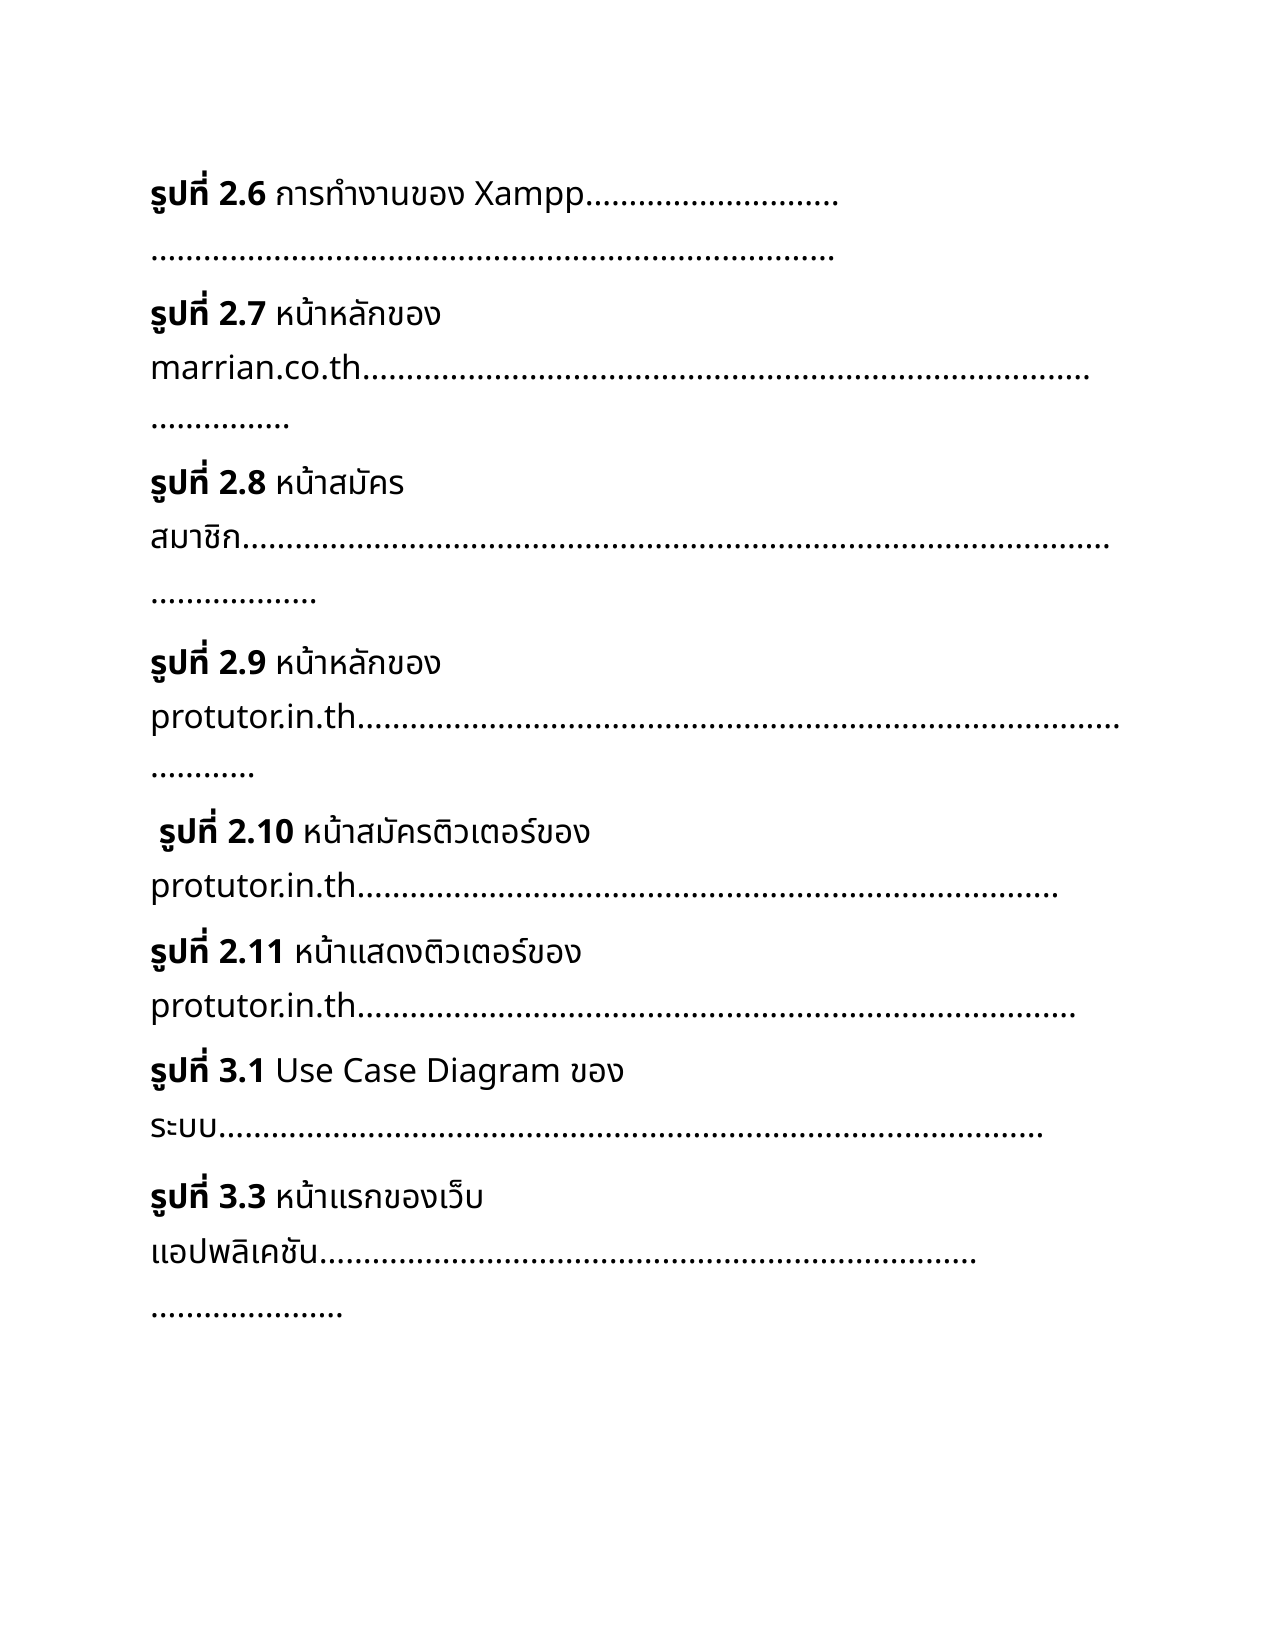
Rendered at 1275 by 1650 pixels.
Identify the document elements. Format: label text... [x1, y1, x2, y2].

text รูปที่ 2.10 หน้าสมัครติวเตอร์ของ protutor.in.th…………………………………………………………………….. [150, 808, 1125, 907]
text รูปที่ 2.11 หน้าแสดงติวเตอร์ของ protutor.in.th………………………………………………………………………. [150, 927, 1125, 1027]
text รูปที่ 2.6 การทำงานของ Xampp………………………..………………………………………………………..….……… [150, 170, 1125, 270]
text รูปที่ 3.1 Use Case Diagram ของระบบ………………………………………….………………………..……….…… [150, 1047, 1125, 1152]
text รูปที่ 2.7 หน้าหลักของ marrian.co.th………………………………………………………………………..…….……… [150, 290, 1125, 438]
text รูปที่ 2.8 หน้าสมัครสมาชิก…………………………………………………………………………………………..…….….… [150, 459, 1125, 618]
text รูปที่ 2.9 หน้าหลักของ protutor.in.th……………………………………………………………………………………… [150, 639, 1125, 787]
text รูปที่ 3.3 หน้าแรกของเว็บแอปพลิเคชัน……………………………………………………………………..….…….…… [150, 1173, 1125, 1333]
